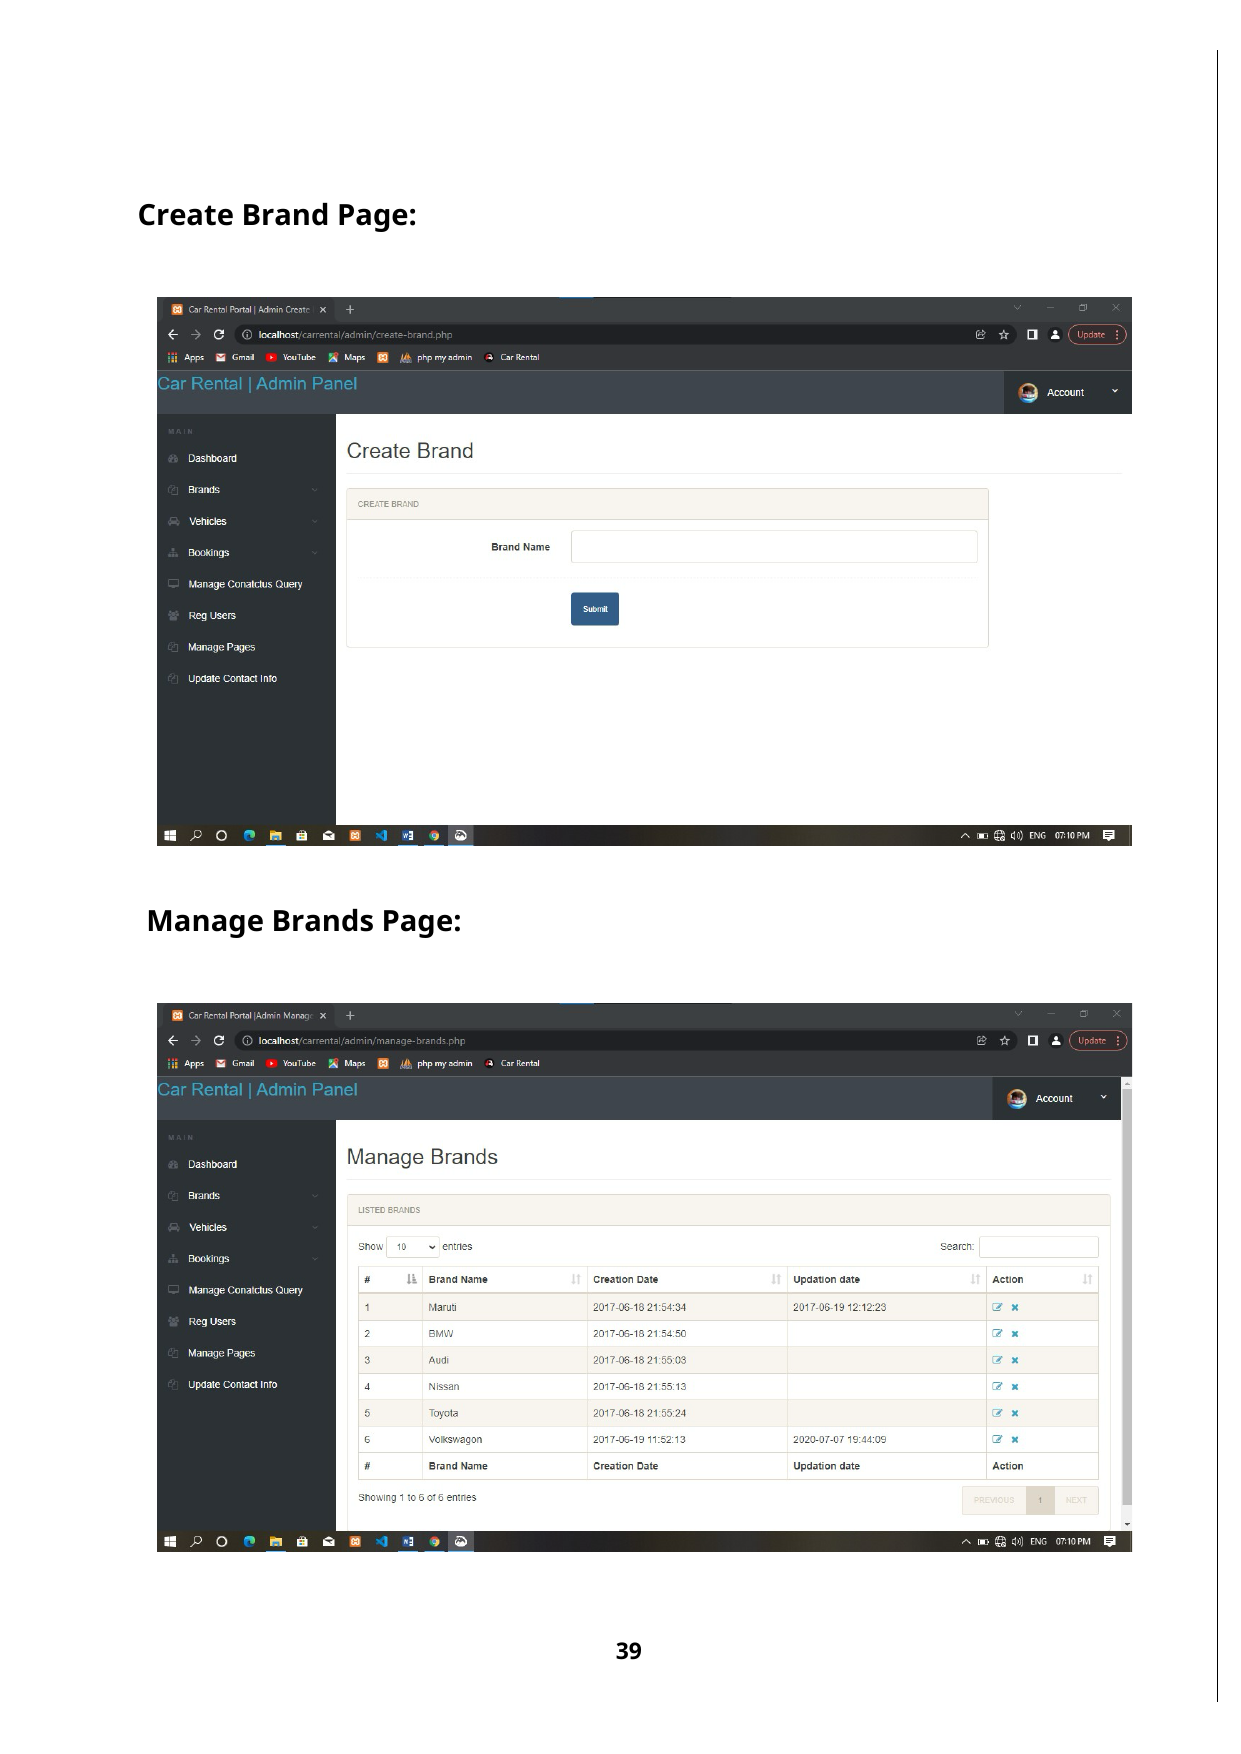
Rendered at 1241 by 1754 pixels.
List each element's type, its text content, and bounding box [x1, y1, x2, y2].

picture [157, 297, 1132, 846]
picture [157, 1003, 1133, 1552]
table_header Create Brand Page: Manage Brands Page: 39 [40, 50, 1217, 1750]
